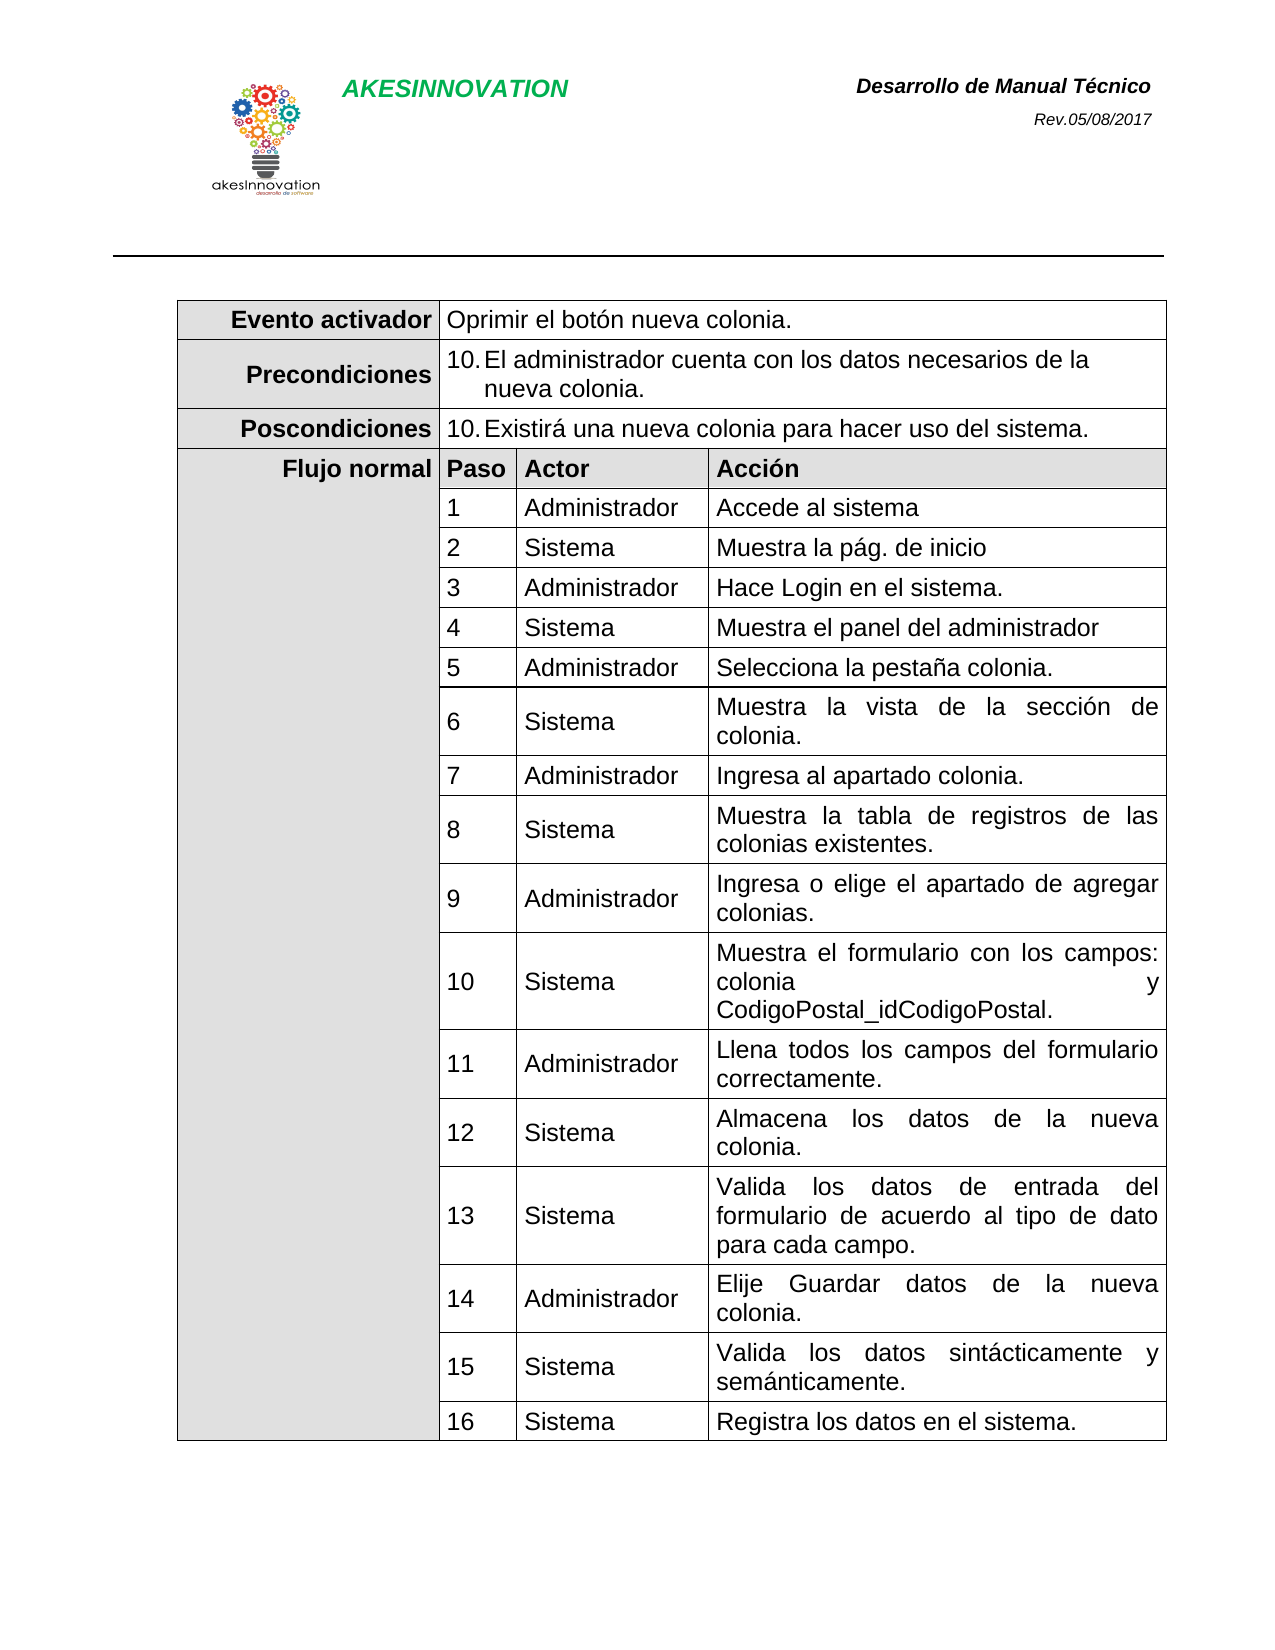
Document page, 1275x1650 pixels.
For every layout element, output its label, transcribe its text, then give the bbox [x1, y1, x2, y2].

table_cell Sistema [517, 1333, 708, 1401]
table_cell Poscondiciones [178, 409, 439, 448]
table_cell Sistema [517, 1402, 708, 1440]
table_cell Administrador [517, 864, 708, 932]
table_cell 16 [440, 1402, 516, 1440]
table_cell Administrador [517, 756, 708, 795]
table_cell Sistema [517, 528, 708, 567]
table_cell Flujo normal [178, 449, 439, 1440]
table_cell Muestra la tabla de registros de las colonias existentes. [709, 796, 1166, 863]
picture [198, 73, 331, 227]
table_cell Almacena los datos de la nueva colonia. [709, 1099, 1166, 1166]
table_cell Paso [440, 449, 516, 487]
table_cell Valida los datos de entrada del formulario de acuerdo al tipo de dato para cada campo. [709, 1167, 1166, 1263]
table_cell 2 [440, 528, 516, 567]
table_cell Acción [709, 449, 1166, 487]
table_cell 12 [440, 1099, 516, 1166]
table_cell Administrador [517, 648, 708, 686]
table_cell 5 [440, 648, 516, 686]
table_cell 6 [440, 688, 516, 755]
table_cell Accede al sistema [709, 489, 1166, 527]
table_cell Elije Guardar datos de la nueva colonia. [709, 1265, 1166, 1332]
table_cell 15 [440, 1333, 516, 1401]
table_cell Sistema [517, 608, 708, 647]
table_cell 14 [440, 1265, 516, 1332]
table_cell 3 [440, 568, 516, 607]
table_cell Oprimir el botón nueva colonia. [440, 301, 1166, 339]
table_cell Sistema [517, 1167, 708, 1263]
table_cell 9 [440, 864, 516, 932]
table_cell Precondiciones [178, 340, 439, 408]
table_cell Selecciona la pestaña colonia. [709, 648, 1166, 686]
table_cell Administrador [517, 568, 708, 607]
table_cell Sistema [517, 933, 708, 1029]
table_cell Muestra el formulario con los campos: colonia y CodigoPostal_idCodigoPostal. [709, 933, 1166, 1029]
table_cell Administrador [517, 489, 708, 527]
table_cell 13 [440, 1167, 516, 1263]
table_cell 4 [440, 608, 516, 647]
table_cell 7 [440, 756, 516, 795]
table_cell 10 [440, 933, 516, 1029]
table_cell El administrador cuenta con los datos necesarios de la nueva colonia. [440, 340, 1166, 408]
table_cell 8 [440, 796, 516, 863]
table_cell Muestra la vista de la sección de colonia. [709, 688, 1166, 755]
table_cell Hace Login en el sistema. [709, 568, 1166, 607]
table_cell Sistema [517, 1099, 708, 1166]
table_cell Sistema [517, 796, 708, 863]
table_cell Registra los datos en el sistema. [709, 1402, 1166, 1440]
table_cell Existirá una nueva colonia para hacer uso del sistema. [440, 409, 1166, 448]
table_cell Valida los datos sintácticamente y semánticamente. [709, 1333, 1166, 1401]
table_cell Muestra la pág. de inicio [709, 528, 1166, 567]
table_cell Administrador [517, 1030, 708, 1098]
table_cell Sistema [517, 688, 708, 755]
table_cell Evento activador [178, 301, 439, 339]
table_cell Llena todos los campos del formulario correctamente. [709, 1030, 1166, 1098]
table_cell Ingresa al apartado colonia. [709, 756, 1166, 795]
table_cell Actor [517, 449, 708, 487]
table_cell Muestra el panel del administrador [709, 608, 1166, 647]
table_cell 11 [440, 1030, 516, 1098]
table_cell Administrador [517, 1265, 708, 1332]
table_cell Ingresa o elige el apartado de agregar colonias. [709, 864, 1166, 932]
table_cell 1 [440, 489, 516, 527]
